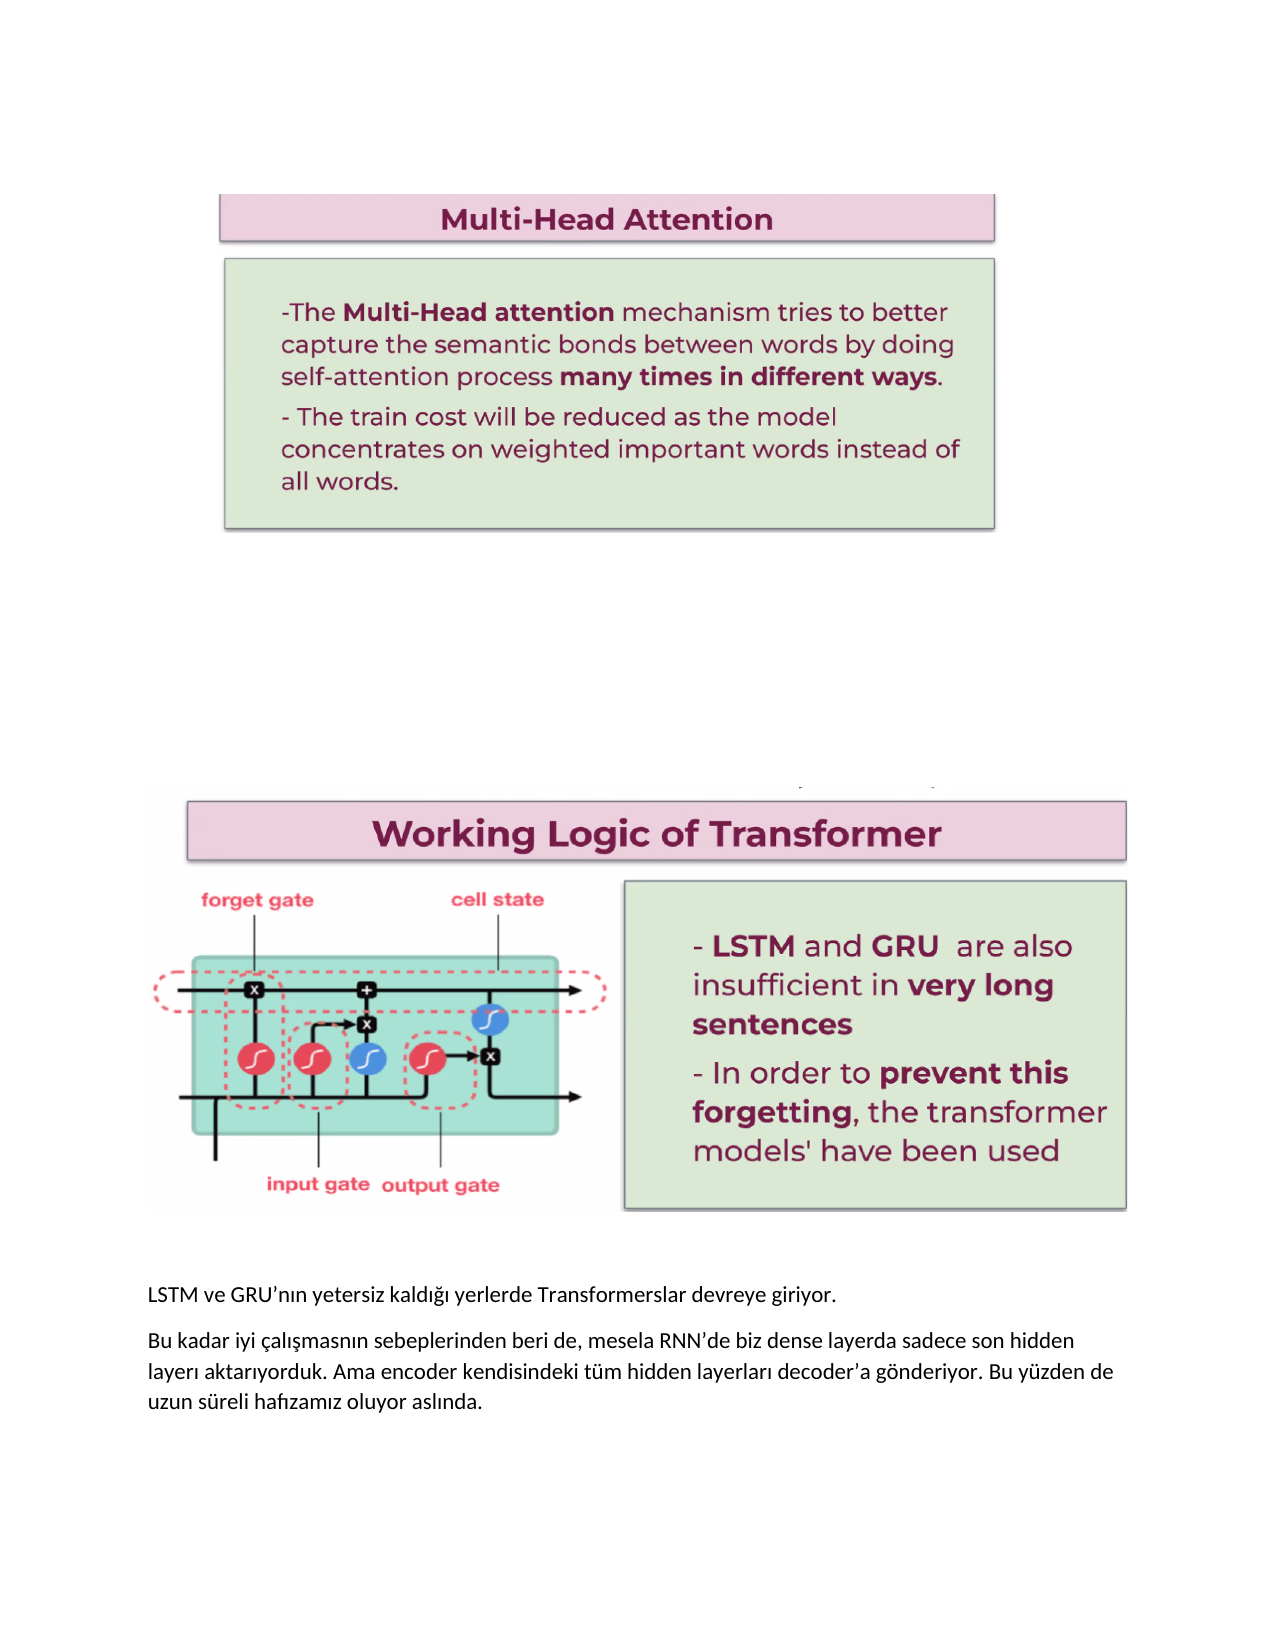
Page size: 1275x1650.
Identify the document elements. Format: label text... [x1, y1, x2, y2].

picture [218, 194, 1002, 533]
text Bu kadar iyi çalışmasnın sebeplerinden beri de, mesela RNN’de biz dense layerda sadece son hidden layerı aktarıyorduk. Ama encoder kendisindeki tüm hidden layerları decoder’a gönderiyor. Bu yüzden de uzun süreli hafızamız oluyor aslında. [148, 1327, 1127, 1415]
text LSTM ve GRU’nın yetersiz kaldığı yerlerde Transformerslar devreye giriyor. [148, 1280, 1127, 1308]
picture [147, 787, 1128, 1212]
